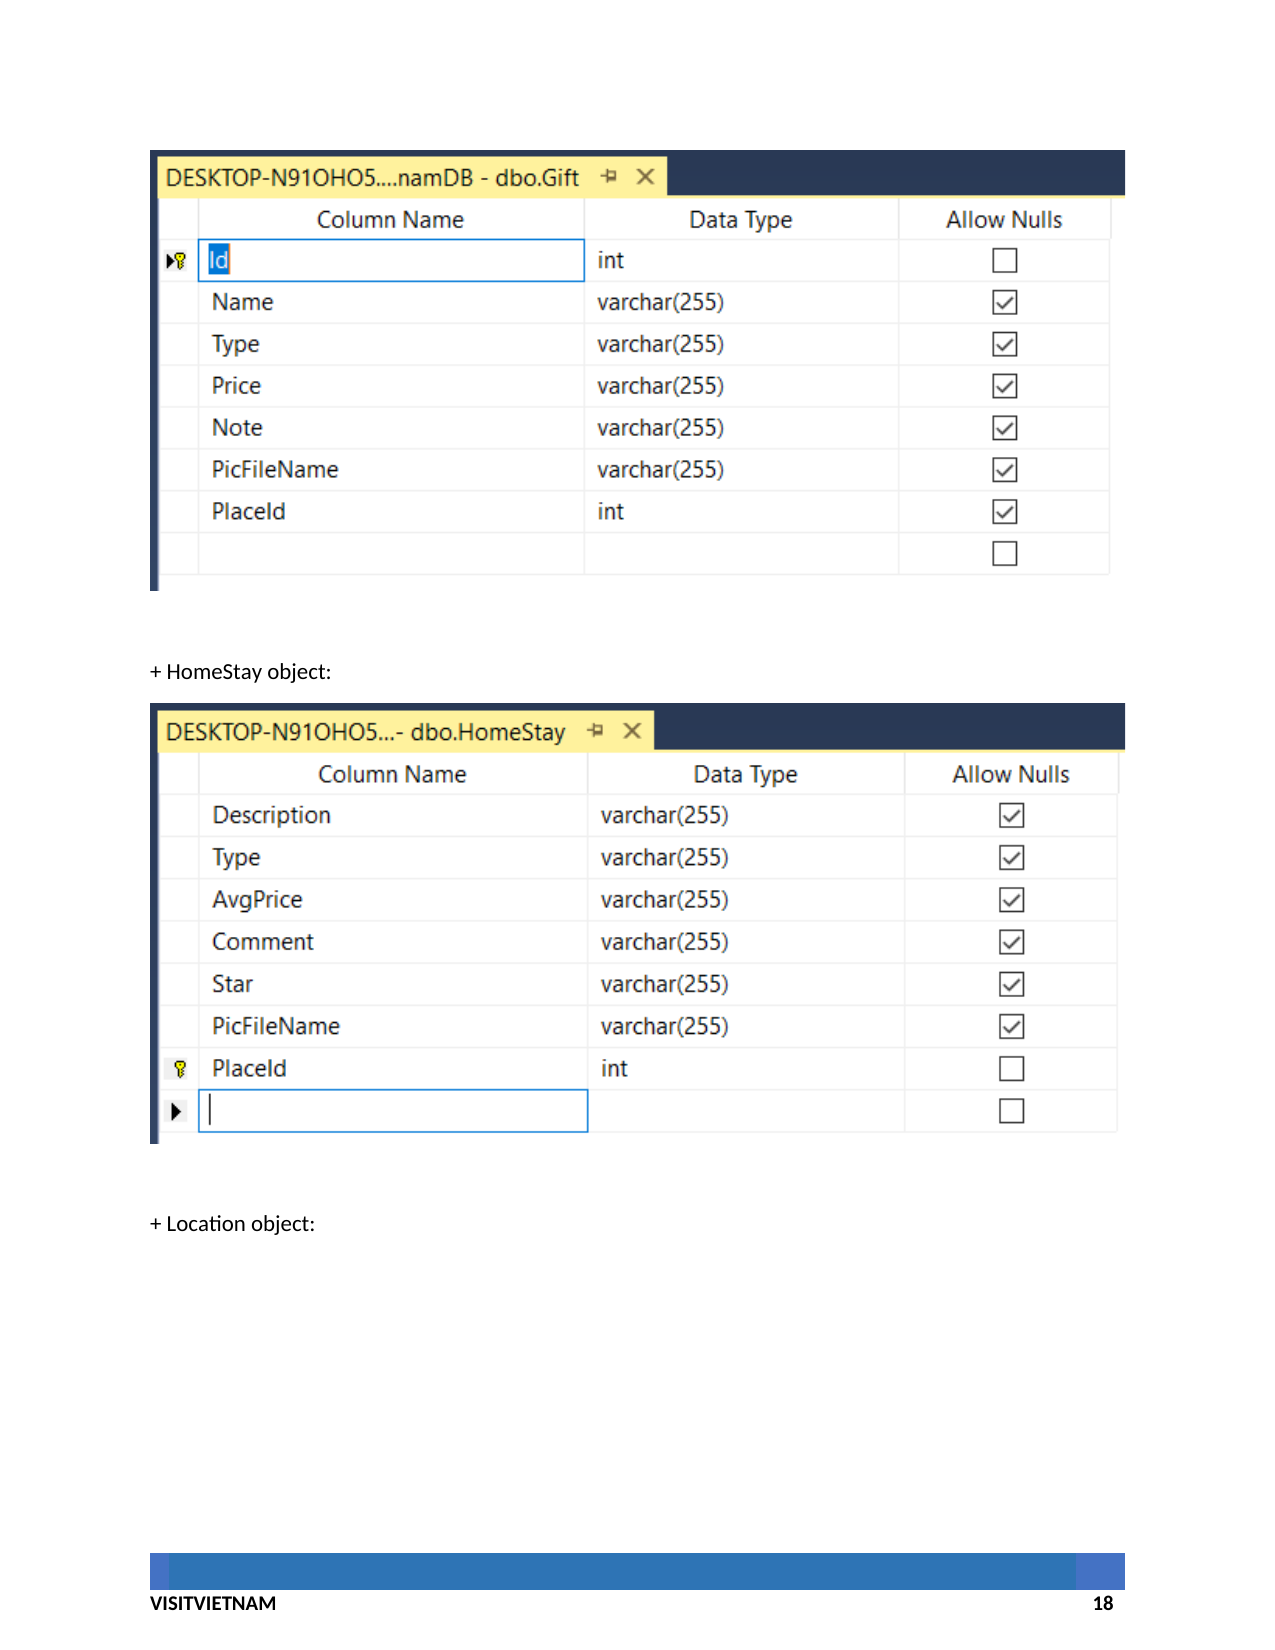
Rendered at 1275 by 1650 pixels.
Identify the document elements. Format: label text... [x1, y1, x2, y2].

text + HomeStay object: [150, 657, 1125, 685]
picture [150, 703, 1125, 1144]
picture [150, 150, 1125, 591]
text + Location object: [150, 1209, 1125, 1237]
